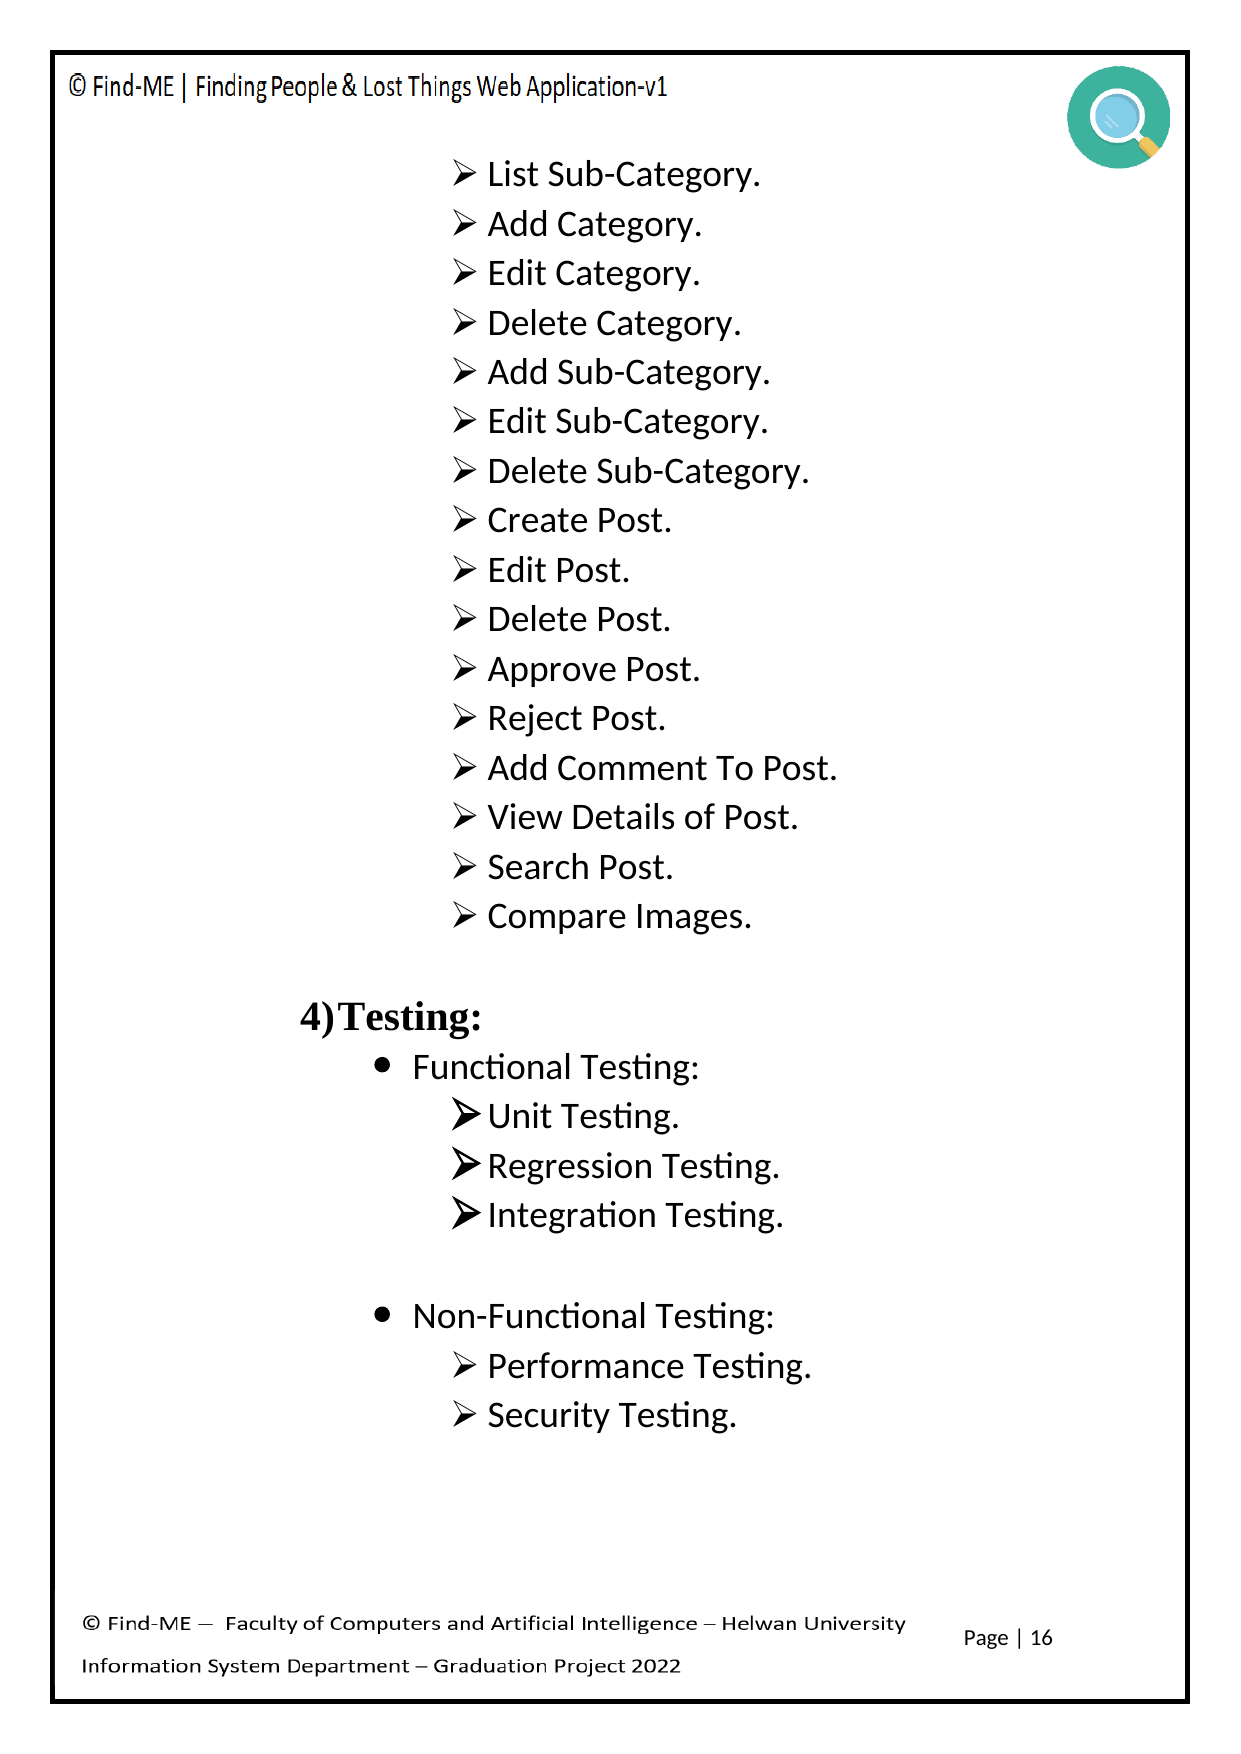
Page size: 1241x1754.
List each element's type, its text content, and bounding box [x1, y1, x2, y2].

list List Sub-Category. [450, 150, 1053, 196]
list Delete Sub-Category. [450, 447, 1053, 493]
list Security Testing. [450, 1391, 1053, 1437]
list Add Category. [450, 199, 1053, 245]
picture [54, 1590, 915, 1685]
list Non-Functional Testing: [375, 1292, 1053, 1338]
list Compare Images. [450, 892, 1053, 938]
list Testing: [300, 991, 1053, 1039]
list Delete Category. [450, 298, 1053, 344]
list Search Post. [450, 843, 1053, 888]
list Edit Sub-Category. [450, 397, 1053, 443]
list Create Post. [450, 496, 1053, 542]
list Edit Post. [450, 546, 1053, 592]
list View Details of Post. [450, 793, 1053, 839]
list Edit Category. [450, 249, 1053, 295]
list Add Comment To Post. [450, 744, 1053, 789]
list Reject Post. [450, 694, 1053, 740]
picture [58, 56, 683, 120]
list Regression Testing. [450, 1142, 1053, 1188]
list Add Sub-Category. [450, 348, 1053, 394]
list Functional Testing: [375, 1043, 1053, 1089]
list Approve Post. [450, 645, 1053, 691]
list Unit Testing. [450, 1092, 1053, 1138]
list Performance Testing. [450, 1342, 1053, 1388]
list Delete Post. [450, 595, 1053, 641]
picture [1066, 65, 1171, 169]
list Integration Testing. [450, 1191, 1053, 1237]
